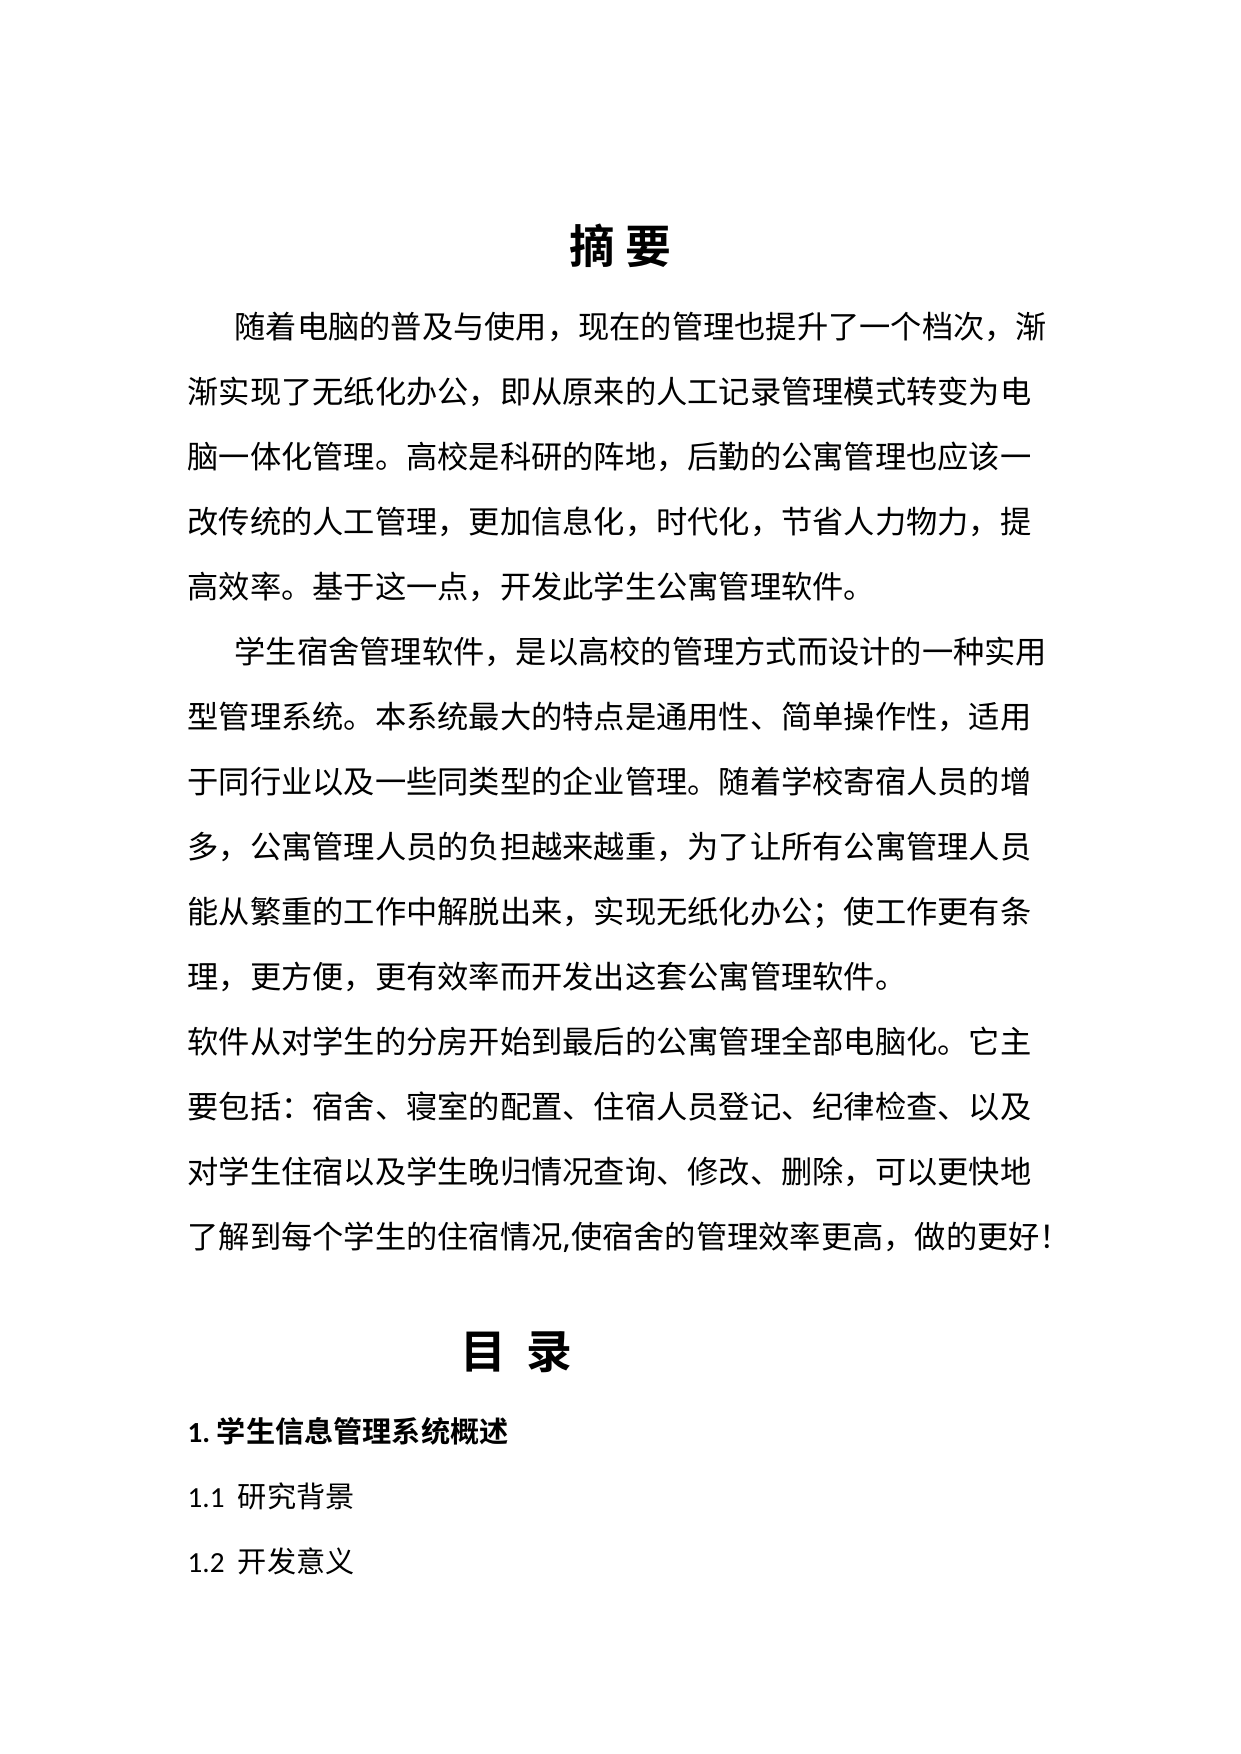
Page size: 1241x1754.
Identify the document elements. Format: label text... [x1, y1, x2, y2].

title 摘 要 [187, 194, 1053, 292]
text 软件从对学生的分房开始到最后的公寓管理全部电脑化。它主要包括：宿舍、寝室的配置、住宿人员登记、纪律检查、以及对学生住宿以及学生晚归情况查询、修改、删除，可以更快地了解到每个学生的住宿情况,使宿舍的管理效率更高，做的更好！ [187, 1007, 1053, 1267]
text 目 录 [187, 1299, 1053, 1397]
text 1. 学生信息管理系统概述 [187, 1397, 1053, 1462]
text 随着电脑的普及与使用，现在的管理也提升了一个档次，渐渐实现了无纸化办公，即从原来的人工记录管理模式转变为电脑一体化管理。高校是科研的阵地，后勤的公寓管理也应该一改传统的人工管理，更加信息化，时代化，节省人力物力，提高效率。基于这一点，开发此学生公寓管理软件。 [187, 292, 1053, 617]
text 学生宿舍管理软件，是以高校的管理方式而设计的一种实用型管理系统。本系统最大的特点是通用性、简单操作性，适用于同行业以及一些同类型的企业管理。随着学校寄宿人员的增多，公寓管理人员的负担越来越重，为了让所有公寓管理人员能从繁重的工作中解脱出来，实现无纸化办公；使工作更有条理，更方便，更有效率而开发出这套公寓管理软件。 [187, 617, 1053, 1007]
text 1.1 研究背景 [187, 1462, 1053, 1527]
text 1.2 开发意义 [187, 1527, 1053, 1592]
